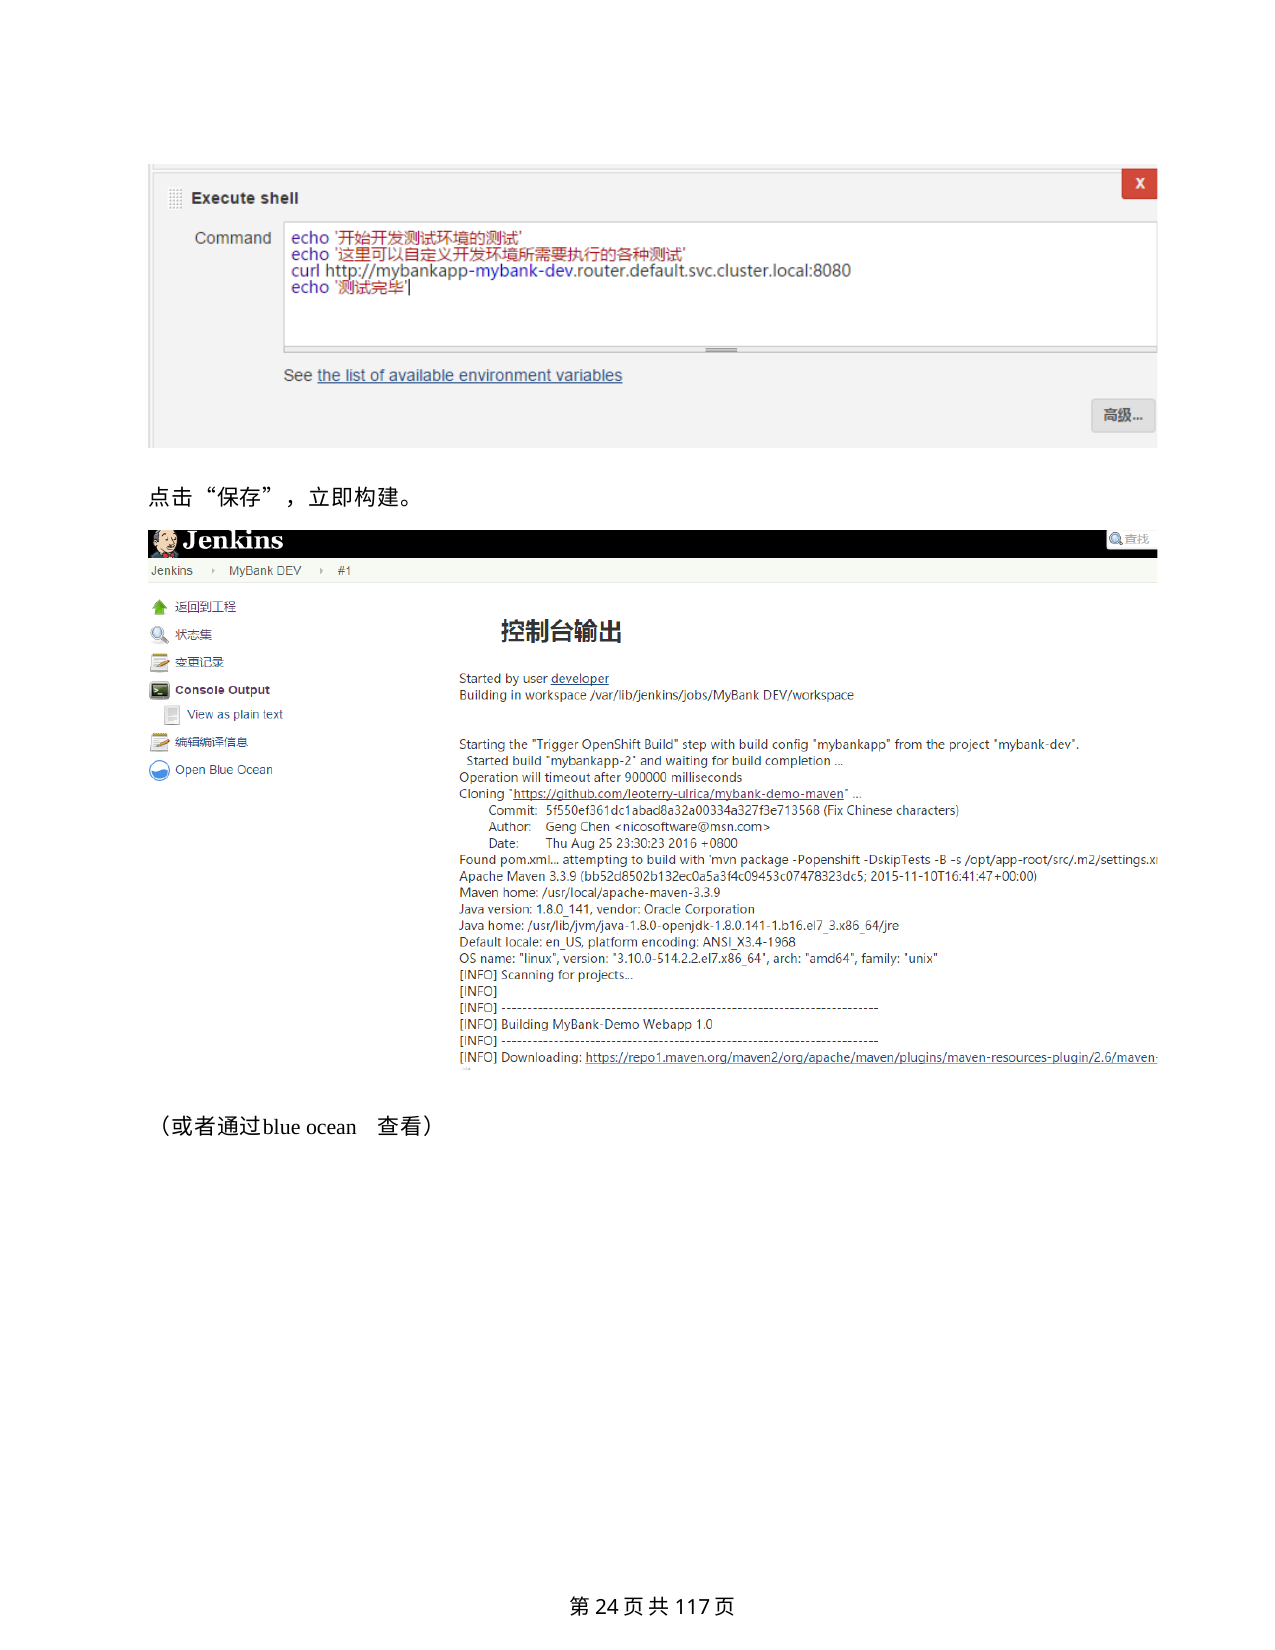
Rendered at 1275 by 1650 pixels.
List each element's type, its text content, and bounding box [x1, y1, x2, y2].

text 点击“保存”，立即构建。 [148, 477, 1156, 515]
text （或者通过blue ocean查看） [148, 1106, 1156, 1143]
picture [148, 164, 1158, 448]
picture [148, 530, 1158, 1070]
